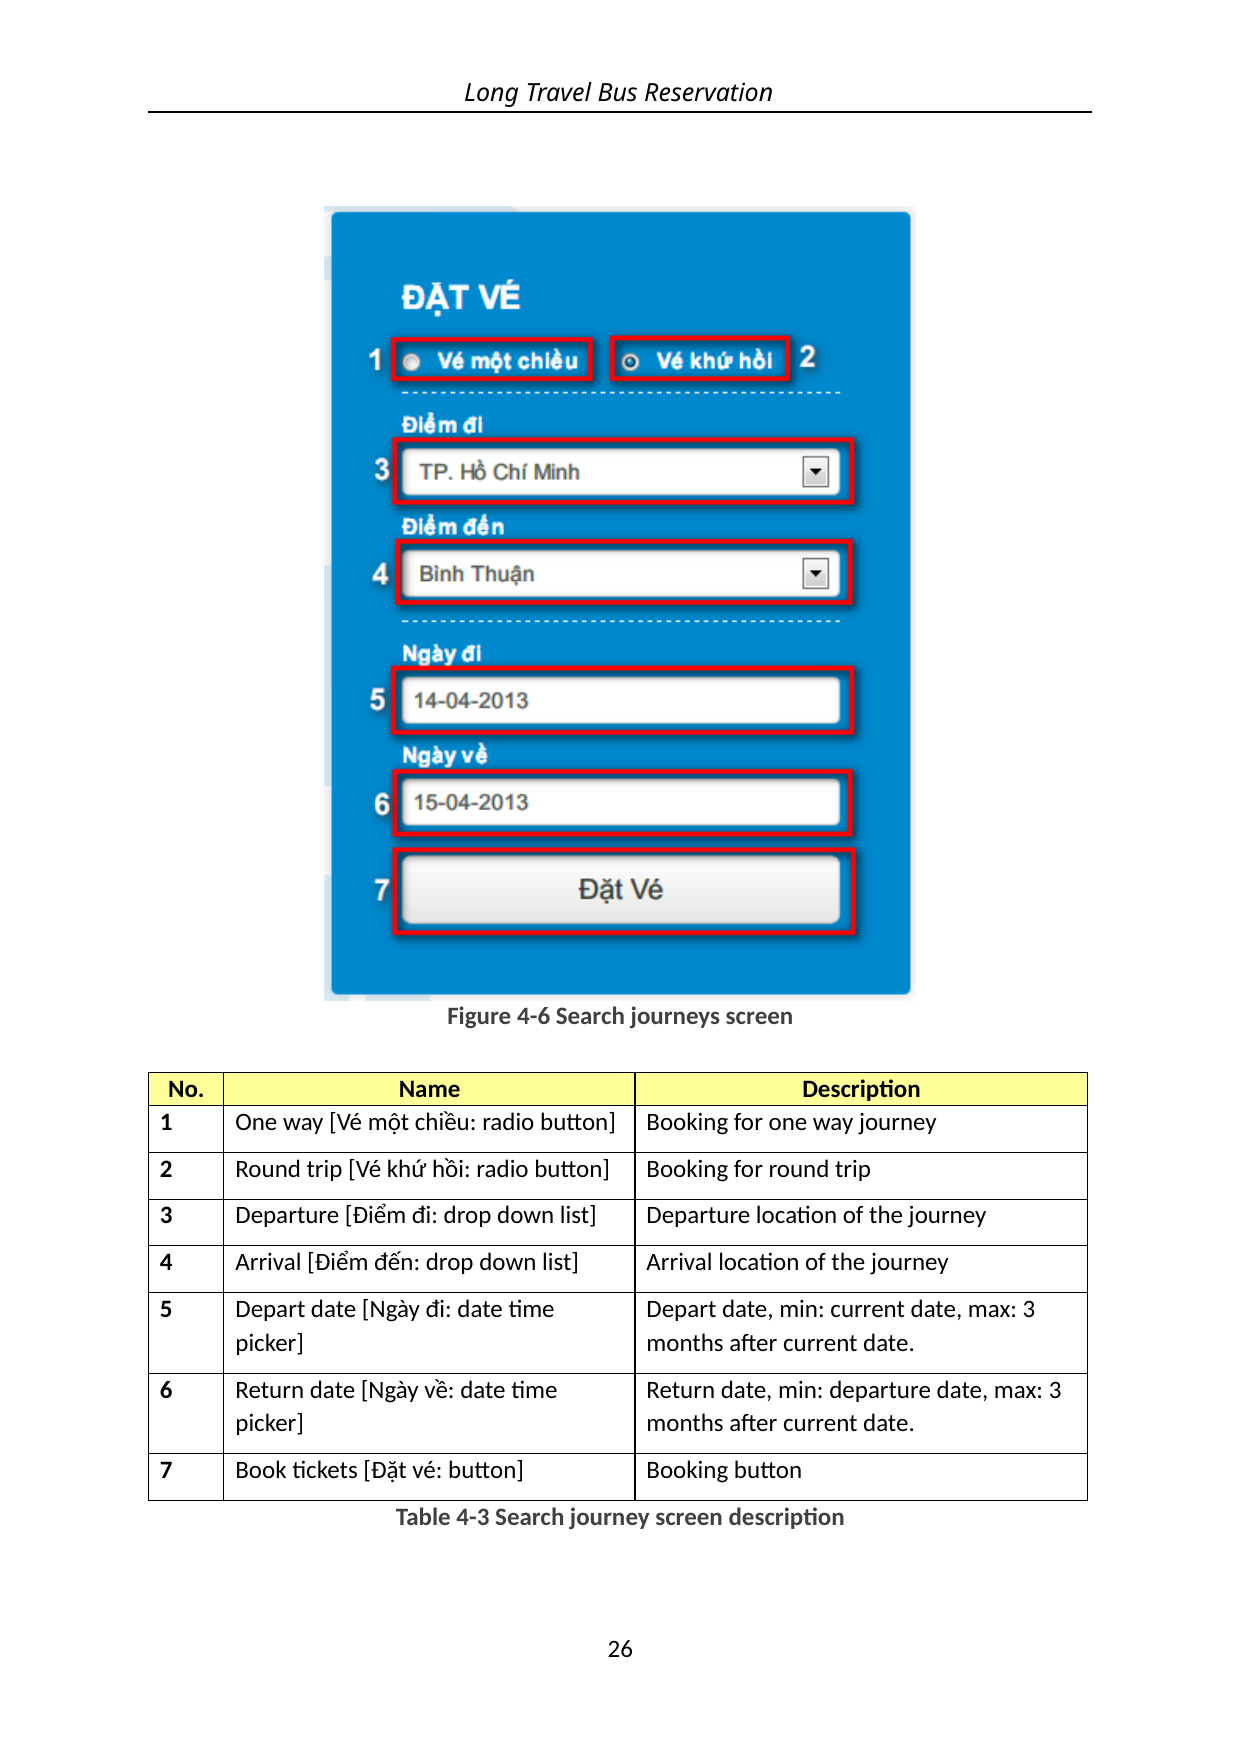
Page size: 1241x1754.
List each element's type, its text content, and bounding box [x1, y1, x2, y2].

table_cell 7 [149, 1454, 223, 1500]
table_cell Booking for one way journey [636, 1106, 1087, 1152]
table_cell Round trip [Vé khứ hồi: radio button] [224, 1153, 634, 1198]
table_cell 2 [149, 1153, 223, 1198]
picture [324, 206, 917, 1001]
table_cell Book tickets [Đặt vé: button] [224, 1454, 634, 1500]
table_cell Arrival [Điểm đến: drop down list] [224, 1246, 634, 1292]
table_cell Booking for round trip [636, 1153, 1087, 1198]
table_cell Return date, min: departure date, max: 3 months after current date. [636, 1374, 1087, 1453]
text Table 4-3 Search journey screen description [148, 1501, 1092, 1532]
table_cell 6 [149, 1374, 223, 1453]
table_header Name [224, 1073, 634, 1105]
table_header Description [636, 1073, 1087, 1105]
table_cell 5 [149, 1293, 223, 1373]
table_cell 4 [149, 1246, 223, 1292]
table_cell Arrival location of the journey [636, 1246, 1087, 1292]
table_cell Departure [Điểm đi: drop down list] [224, 1200, 634, 1245]
table_header No. [149, 1073, 223, 1105]
table_cell One way [Vé một chiều: radio button] [224, 1106, 634, 1152]
table_cell 1 [149, 1106, 223, 1152]
table_cell Depart date [Ngày đi: date time picker] [224, 1293, 634, 1373]
table_cell Depart date, min: current date, max: 3 months after current date. [636, 1293, 1087, 1373]
table_cell Departure location of the journey [636, 1200, 1087, 1245]
table_cell Return date [Ngày về: date time picker] [224, 1374, 634, 1453]
table_cell Booking button [636, 1454, 1087, 1500]
table_cell 3 [149, 1200, 223, 1245]
